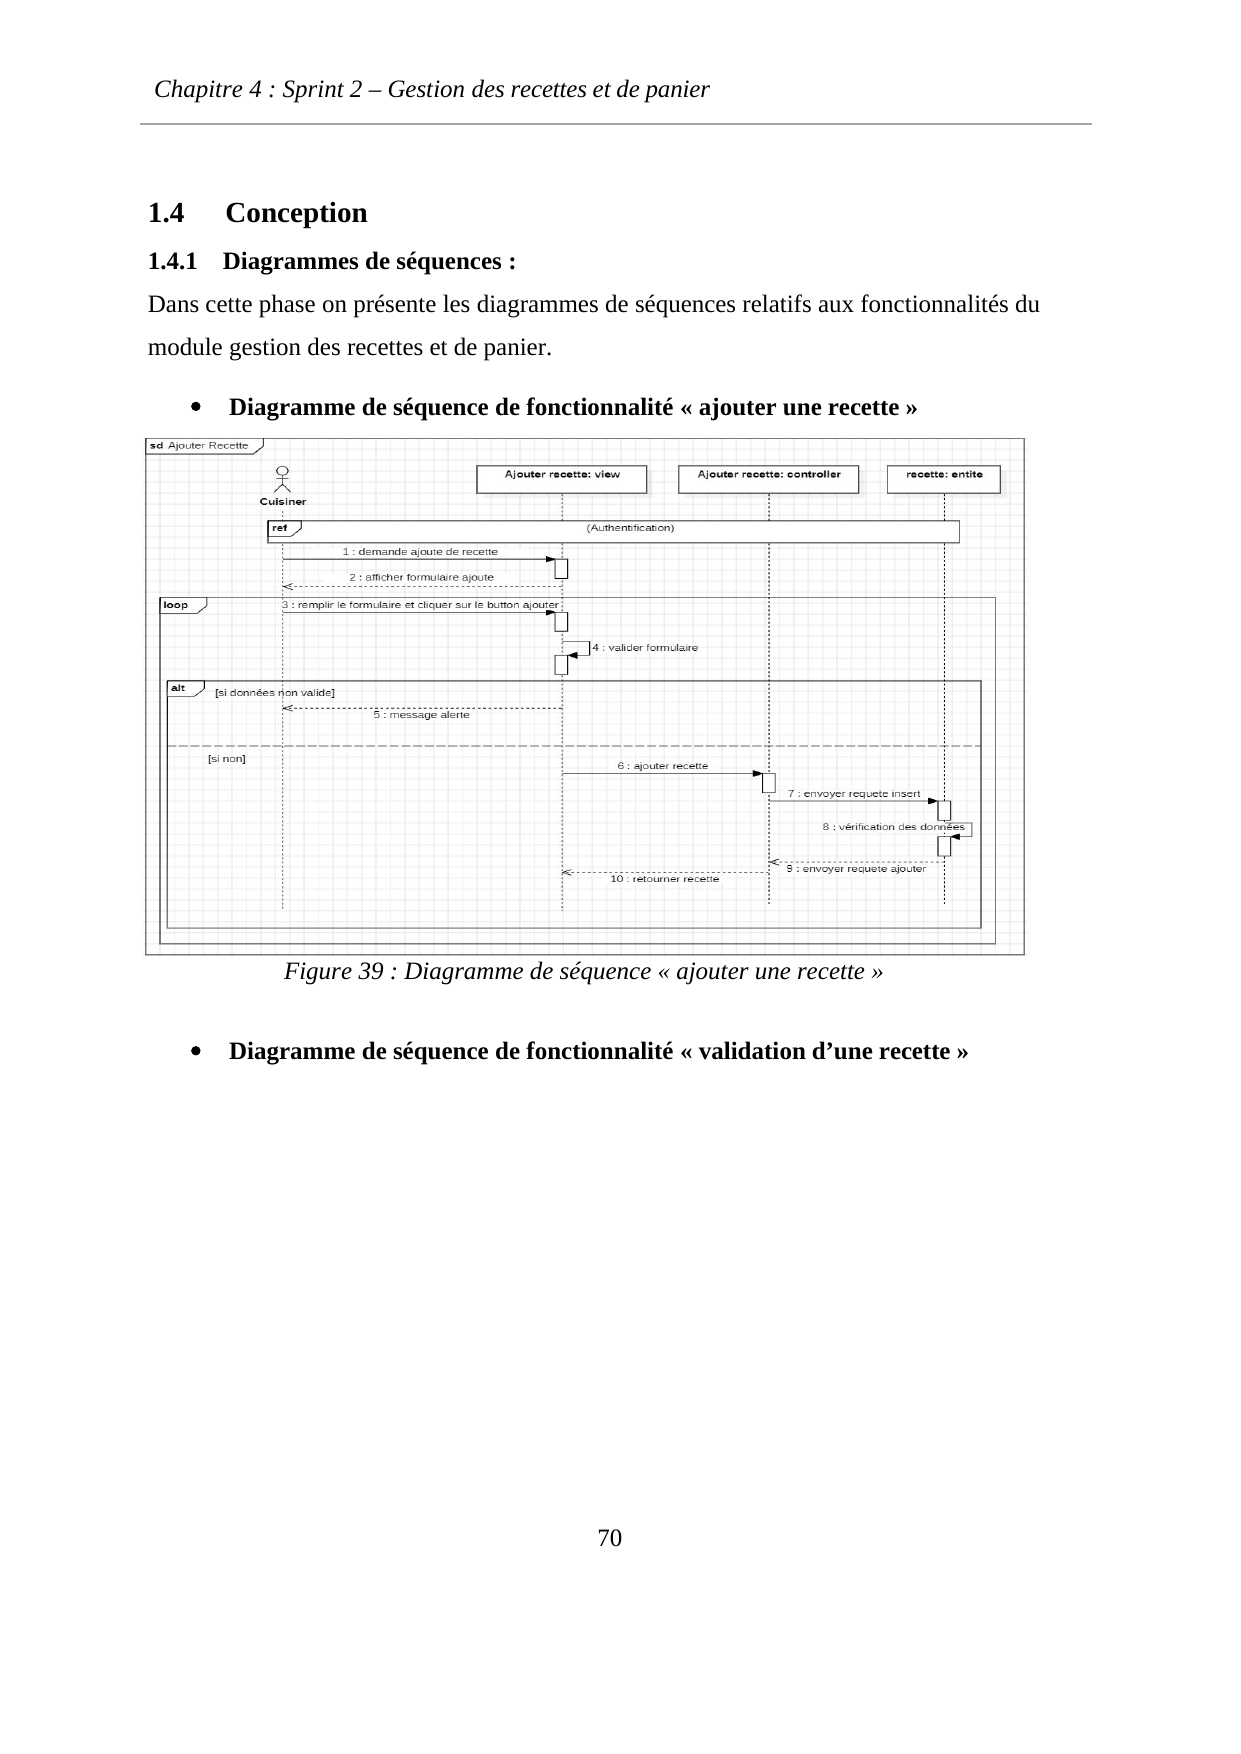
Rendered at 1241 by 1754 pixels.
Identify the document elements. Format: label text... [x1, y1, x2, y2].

subtitle Diagrammes de séquences : [148, 246, 1092, 274]
text Dans cette phase on présente les diagrammes de séquences relatifs aux fonctionnalités du module gestion des recettes et de panier. [148, 289, 1092, 361]
subtitle Conception [148, 195, 1092, 229]
picture [142, 438, 1028, 956]
list Diagramme de séquence de fonctionnalité « ajouter une recette » [191, 392, 1092, 421]
list Diagramme de séquence de fonctionnalité « validation d’une recette » [191, 1036, 1092, 1065]
